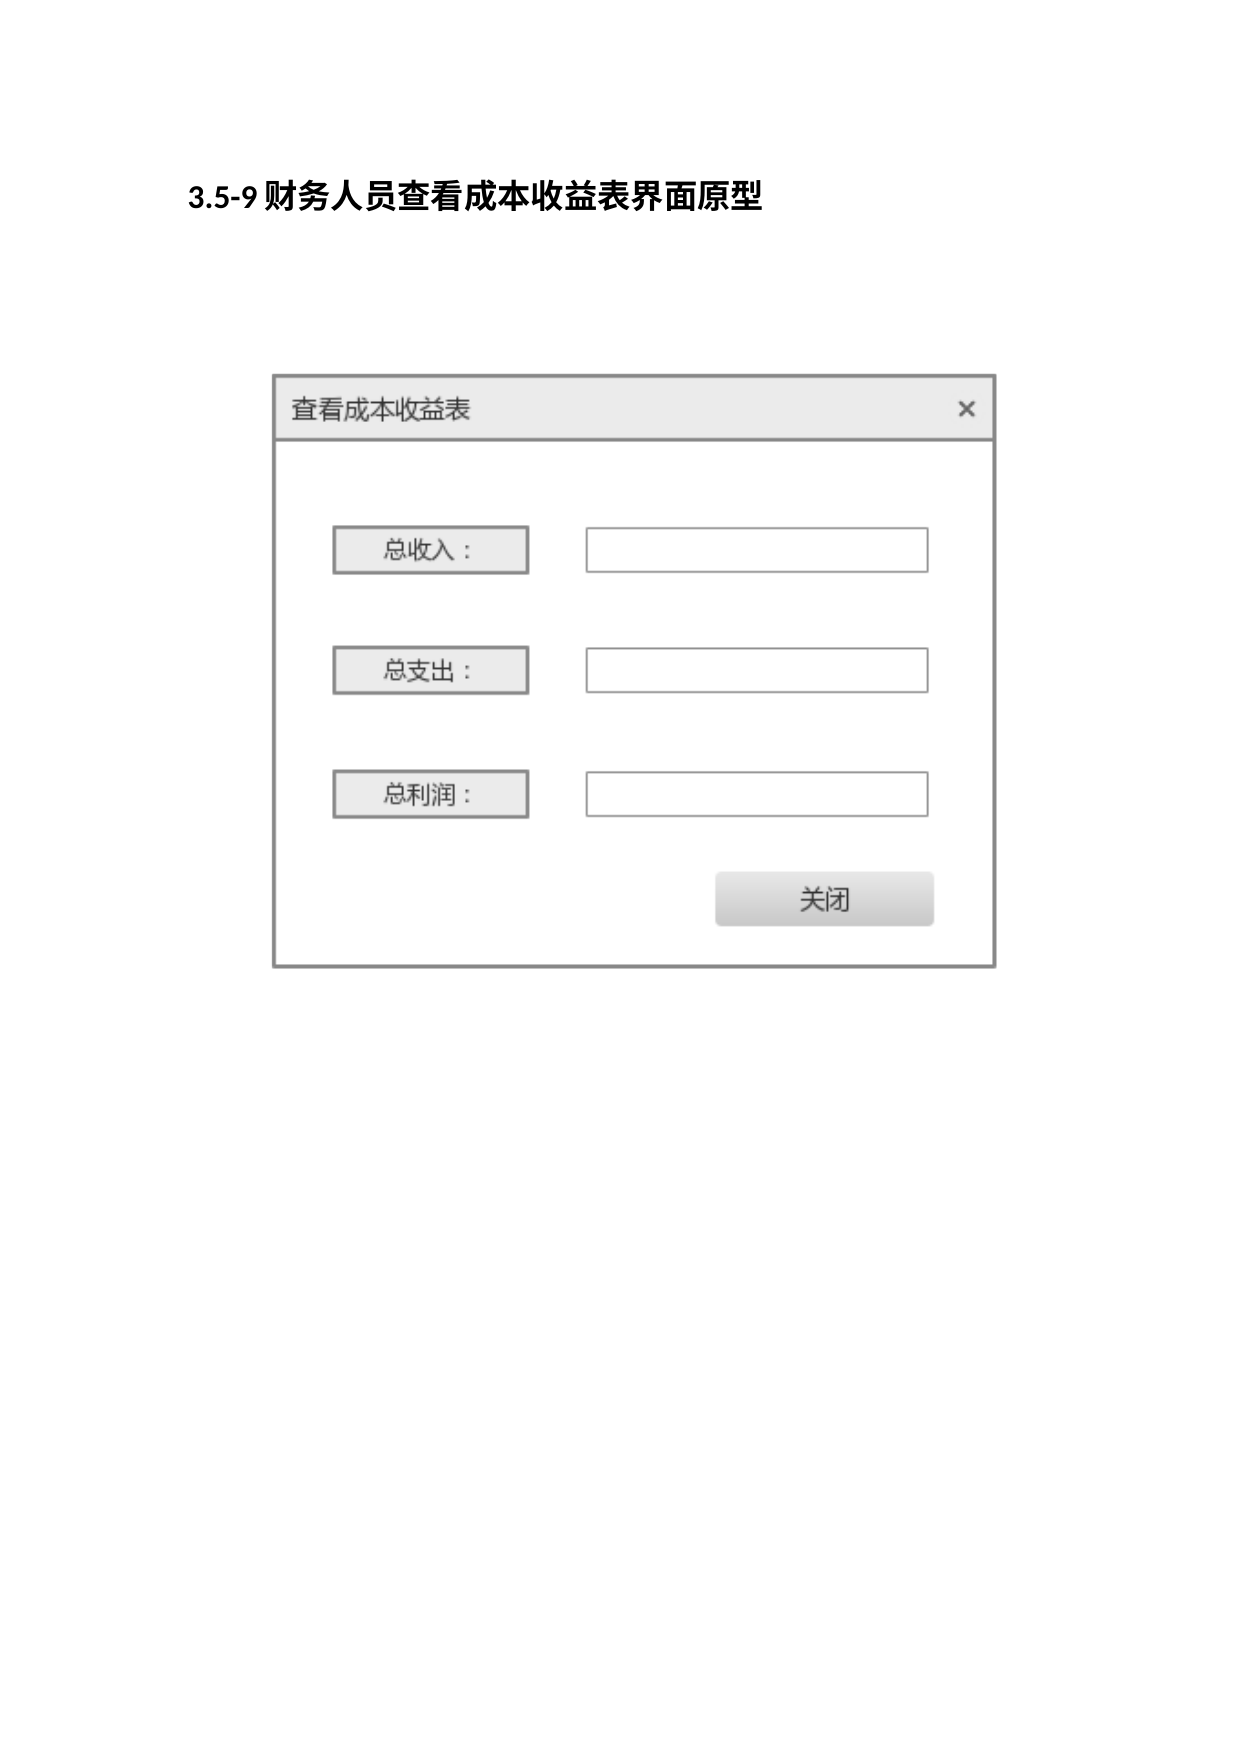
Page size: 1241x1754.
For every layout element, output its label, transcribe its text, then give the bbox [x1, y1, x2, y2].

subtitle 3.5-9财务人员查看成本收益表界面原型 [187, 162, 1053, 227]
picture [187, 289, 1053, 1025]
